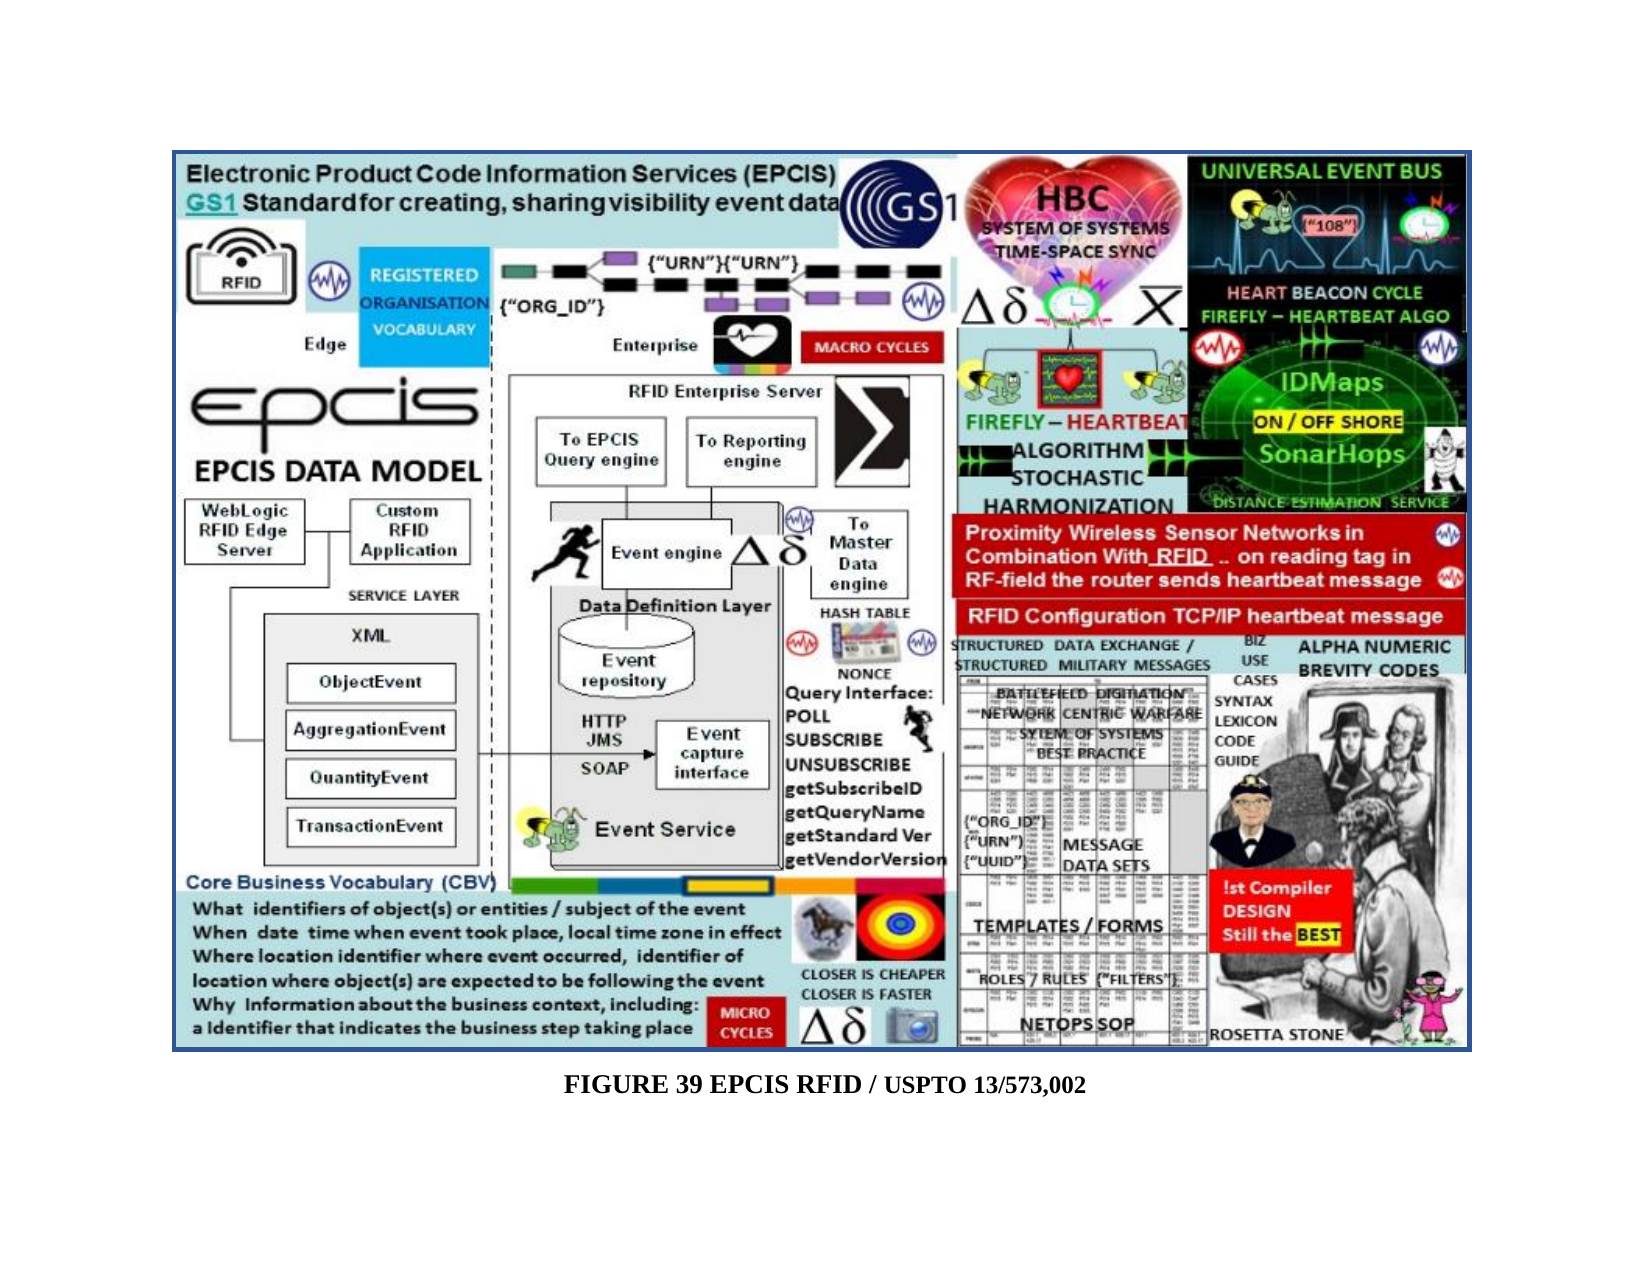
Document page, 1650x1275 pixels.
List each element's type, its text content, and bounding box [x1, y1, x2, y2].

text FIGURE 39 EPCIS RFID / USPTO 13/573,002 [112, 1069, 1537, 1100]
picture [176, 154, 1467, 1047]
